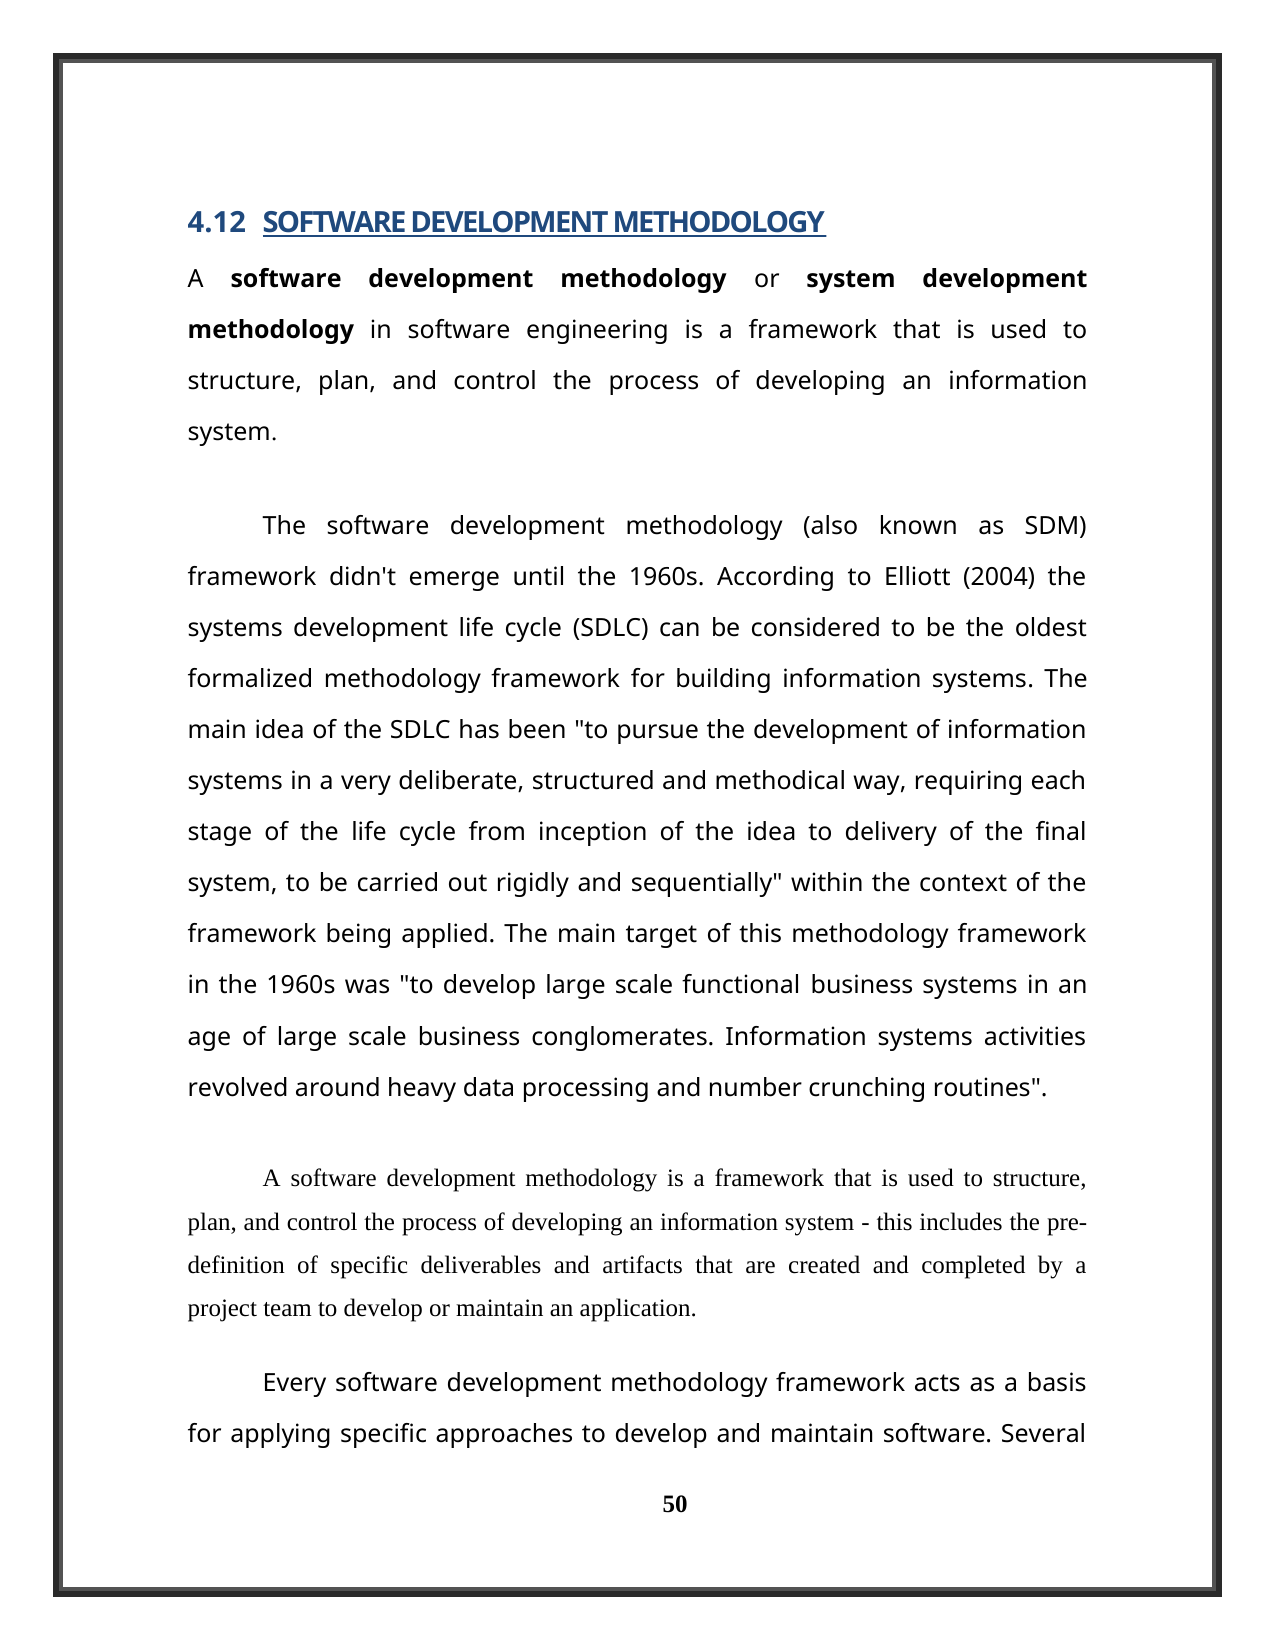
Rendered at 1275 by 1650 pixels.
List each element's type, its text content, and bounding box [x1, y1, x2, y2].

list SOFTWARE DEVELOPMENT METHODOLOGY [187, 201, 1087, 241]
list A software development methodology or system development methodology in software engineering is a framework that is used to structure, plan, and control the process of developing an information system. [187, 261, 1087, 448]
list The software development methodology (also known as SDM) framework didn't emerge until the 1960s. According to Elliott (2004) the systems development life cycle (SDLC) can be considered to be the oldest formalized methodology framework for building information systems. The main idea of the SDLC has been "to pursue the development of information systems in a very deliberate, structured and methodical way, requiring each stage of the life cycle from inception of the idea to delivery of the final system, to be carried out rigidly and sequentially" within the context of the framework being applied. The main target of this methodology framework in the 1960s was "to develop large scale functional business systems in an age of large scale business conglomerates. Information systems activities revolved around heavy data processing and number crunching routines". [187, 508, 1087, 1103]
text A software development methodology is a framework that is used to structure, plan, and control the process of developing an information system - this includes the pre-definition of specific deliverables and artifacts that are created and completed by a project team to develop or maintain an application. [187, 1163, 1087, 1322]
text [187, 1365, 1087, 1450]
